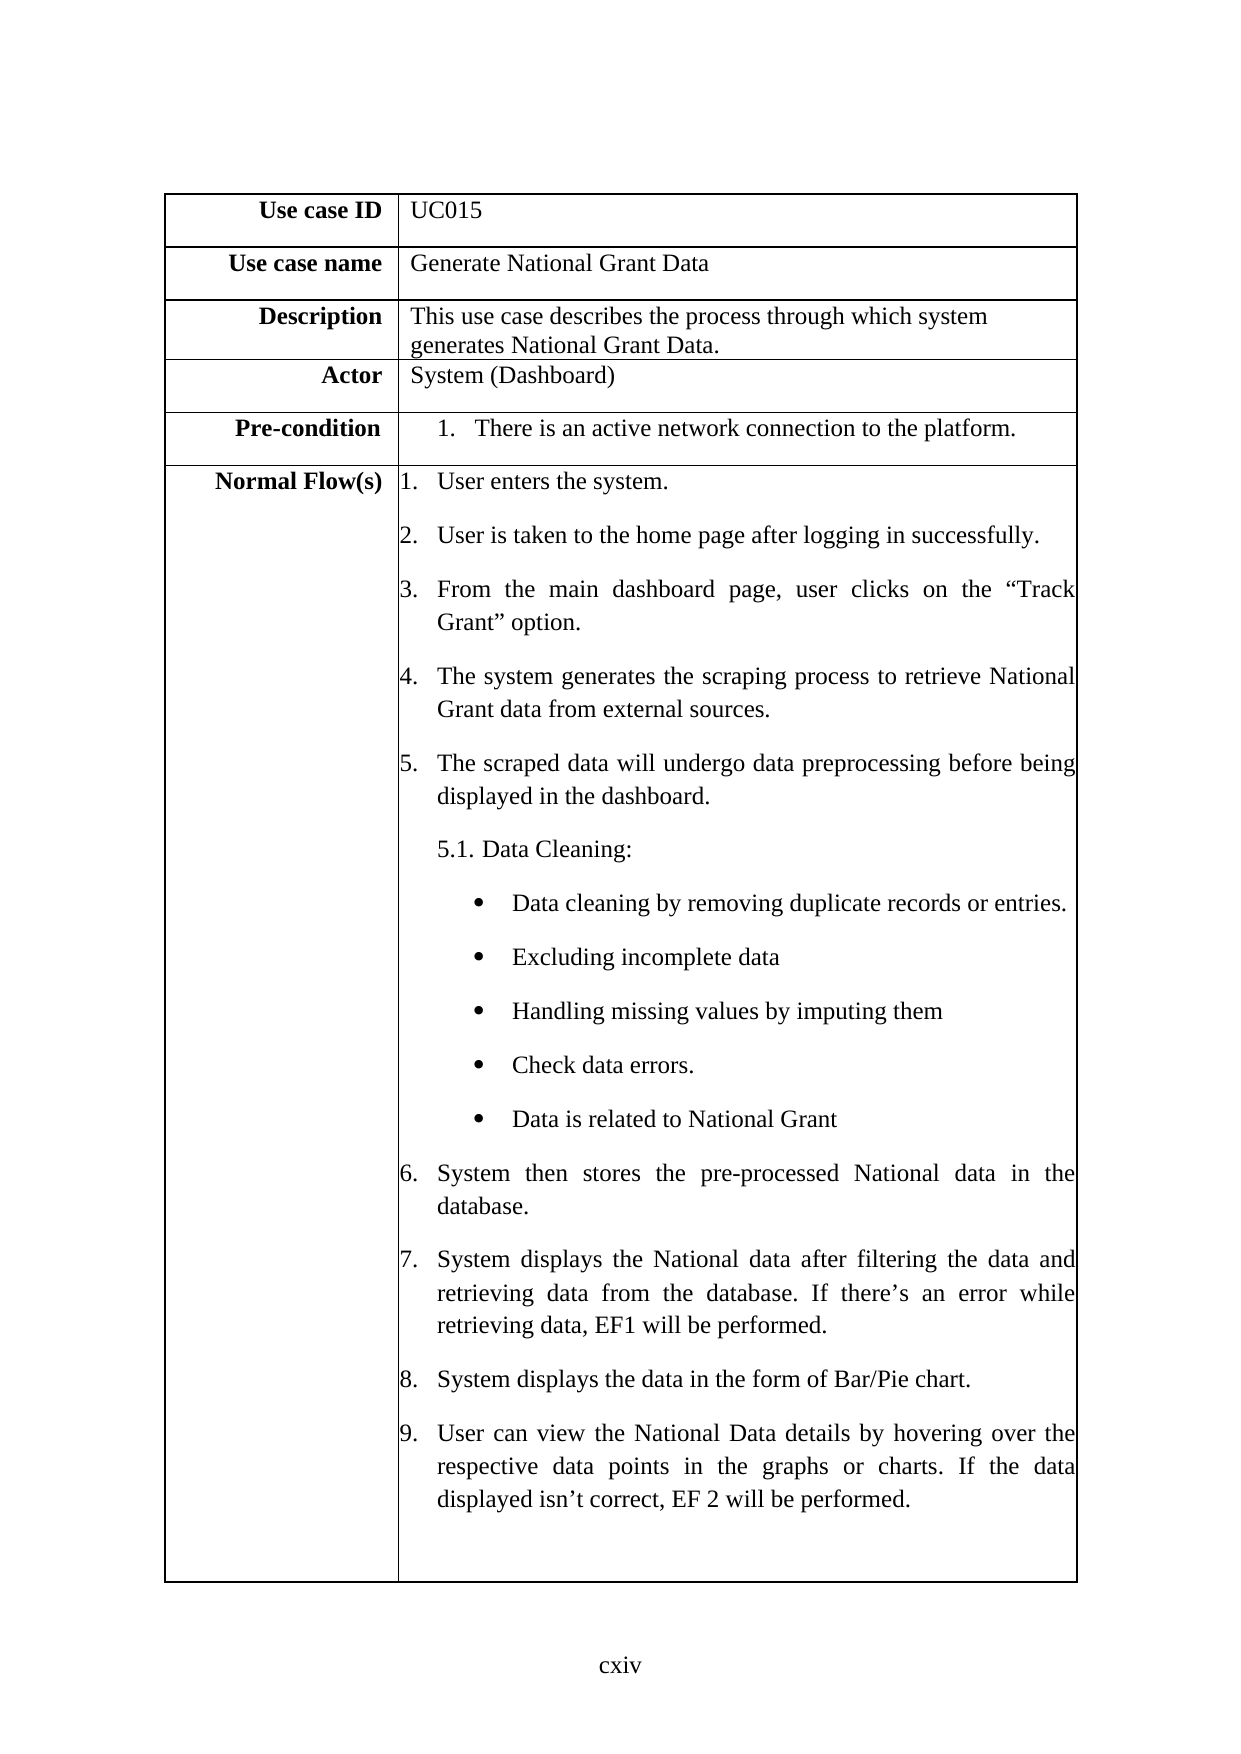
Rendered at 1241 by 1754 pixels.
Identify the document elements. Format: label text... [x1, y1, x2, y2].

table_header Use case ID [166, 195, 398, 246]
table_cell There is an active network connection to the platform. [399, 413, 1076, 465]
table_cell Normal Flow(s) [166, 466, 398, 1581]
table_cell Generate National Grant Data [399, 248, 1076, 299]
table_cell This use case describes the process through which system generates National Grant Data. [399, 301, 1076, 358]
table_cell User enters the system. User is taken to the home page after logging in successfully. From the main dashboard page, user clicks on the “Track Grant” option. The system generates the scraping process to retrieve National Grant data from external sources. The scraped data will undergo data preprocessing before being displayed in the dashboard. Data Cleaning: Data cleaning by removing duplicate records or entries. Excluding incomplete data Handling missing values by imputing them Check data errors. Data is related to National Grant System then stores the pre-processed National data in the database. System displays the National data after filtering the data and retrieving data from the database. If there’s an error while retrieving data, EF1 will be performed. System displays the data in the form of Bar/Pie chart. User can view the National Data details by hovering over the respective data points in the graphs or charts. If the data displayed isn’t correct, EF 2 will be performed. [399, 466, 1076, 1581]
table_cell Actor [166, 360, 398, 412]
table_cell System (Dashboard) [399, 360, 1076, 412]
table_header UC015 [399, 195, 1076, 246]
table_cell Pre-condition [166, 413, 398, 465]
table_cell Use case name [166, 248, 398, 299]
table_cell Description [166, 301, 398, 358]
